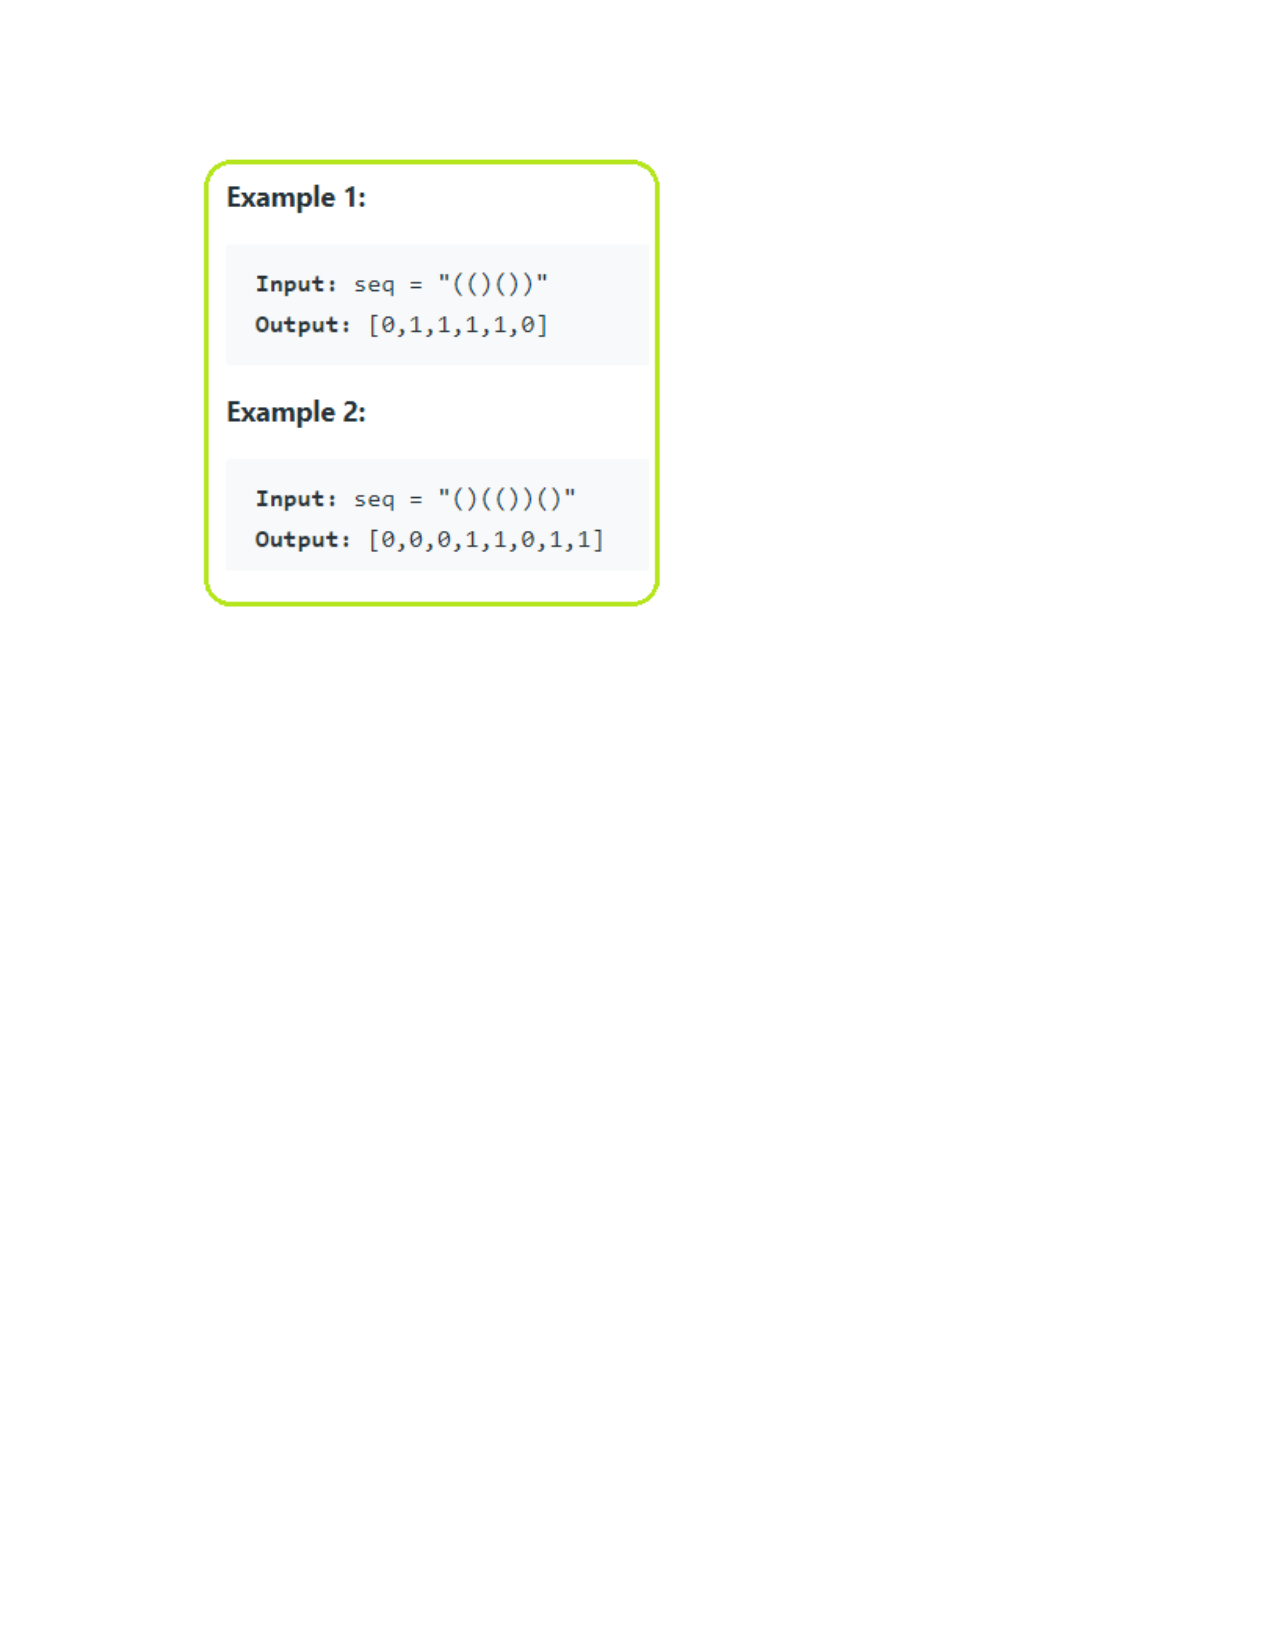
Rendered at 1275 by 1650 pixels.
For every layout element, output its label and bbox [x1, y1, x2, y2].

picture [187, 150, 685, 635]
